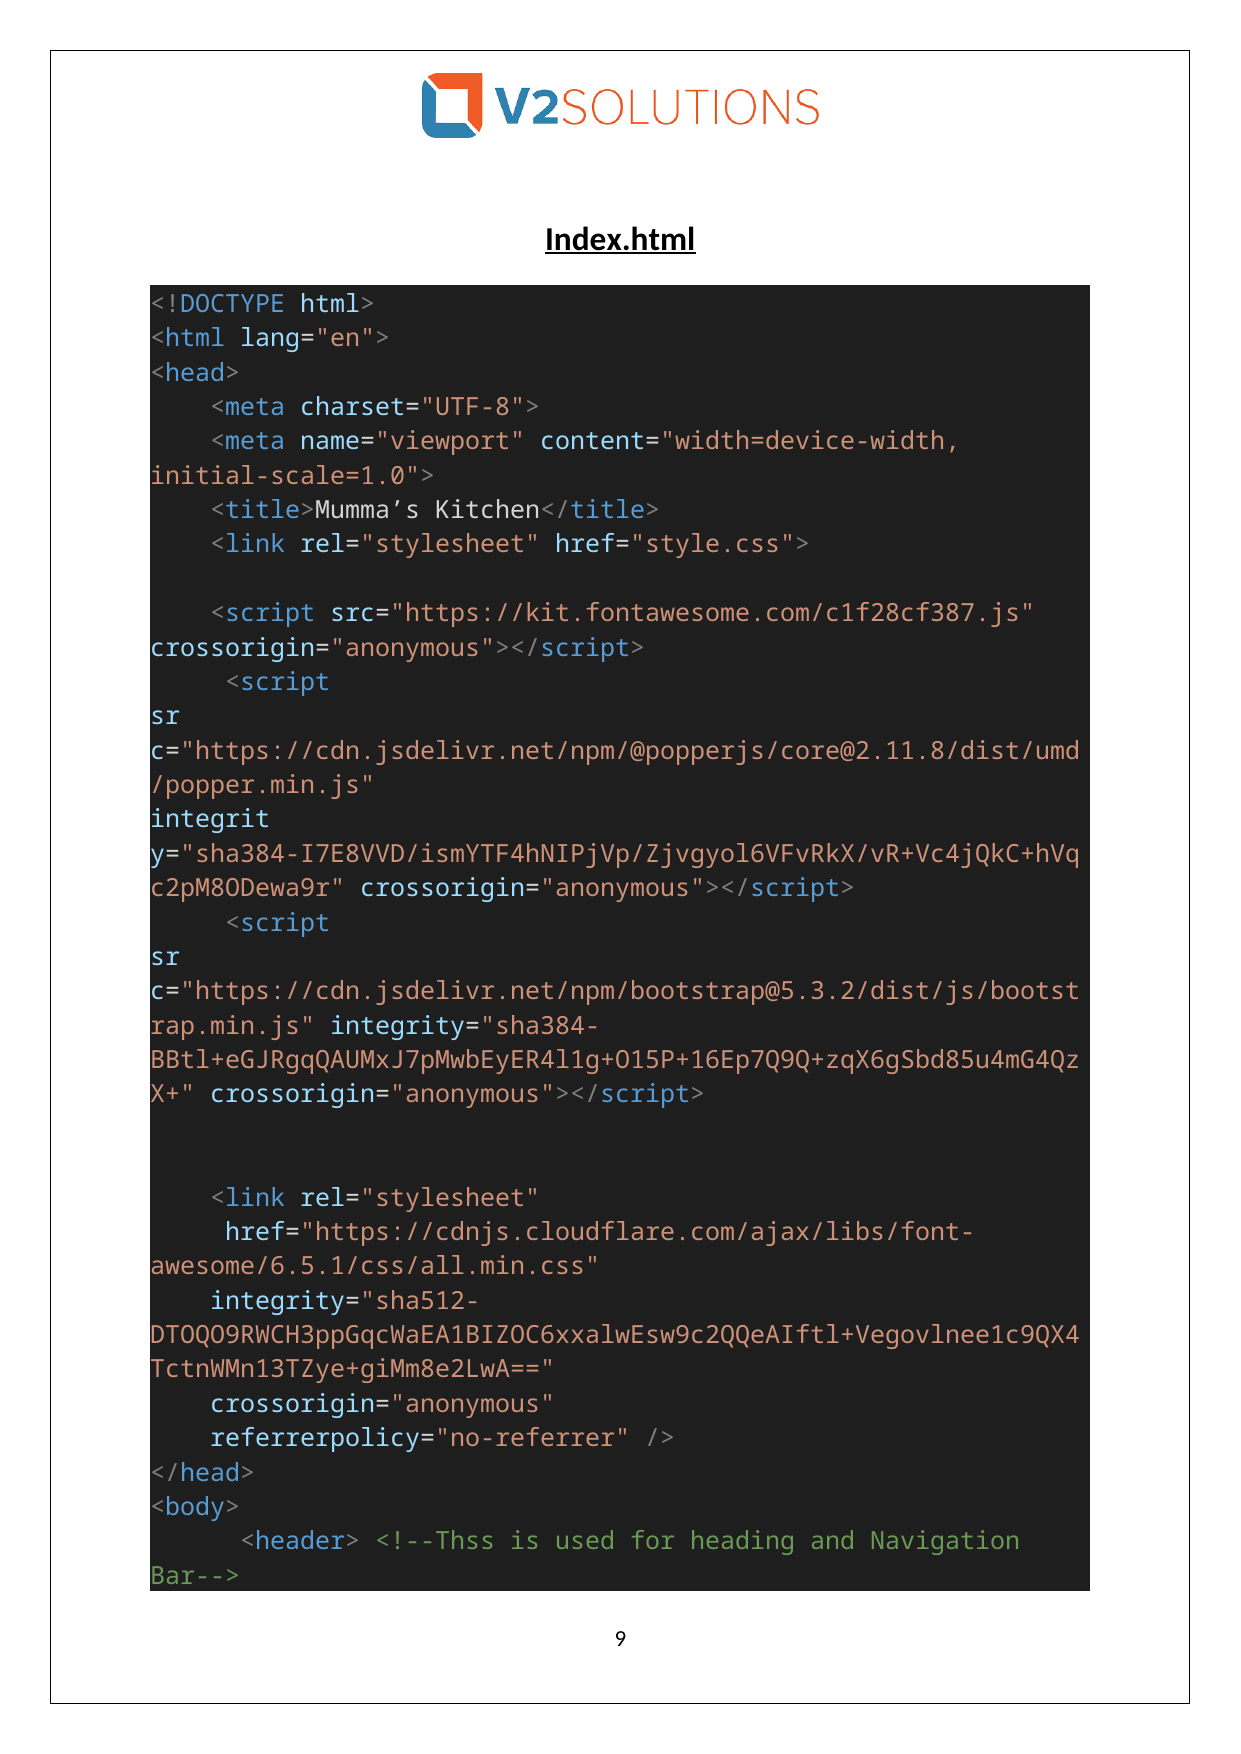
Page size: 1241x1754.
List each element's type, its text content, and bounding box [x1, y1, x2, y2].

text <link rel="stylesheet" [150, 1179, 1090, 1213]
text <meta charset="UTF-8"> [150, 388, 1090, 423]
text <body> [150, 1488, 1090, 1523]
text crossorigin="anonymous" [150, 1385, 1090, 1419]
text <html lang="en"> [150, 319, 1090, 354]
text referrerpolicy="no-referrer" /> [150, 1419, 1090, 1454]
text <script src="https://cdn.jsdelivr.net/npm/bootstrap@5.3.2/dist/js/bootstrap.min.js" integrity="sha384-BBtl+eGJRgqQAUMxJ7pMwbEyER4l1g+O15P+16Ep7Q9Q+zqX6gSbd85u4mG4QzX+" crossorigin="anonymous"></script> [150, 904, 1090, 1110]
text <meta name="viewport" content="width=device-width, initial-scale=1.0"> [150, 423, 1090, 491]
text <head> [150, 354, 1090, 388]
text <title>Mumma’s Kitchen</title> [150, 491, 1090, 526]
text </head> [150, 1454, 1090, 1488]
text <header> <!--Thss is used for heading and Navigation Bar--> [150, 1523, 1090, 1591]
text <script src="https://cdn.jsdelivr.net/npm/@popperjs/core@2.11.8/dist/umd/popper.min.js" integrity="sha384-I7E8VVD/ismYTF4hNIPjVp/Zjvgyol6VFvRkX/vR+Vc4jQkC+hVqc2pM8ODewa9r" crossorigin="anonymous"></script> [150, 663, 1090, 904]
picture [420, 73, 820, 138]
text <!DOCTYPE html> [150, 285, 1090, 319]
text <link rel="stylesheet" href="style.css"> [150, 526, 1090, 560]
text <script src="https://kit.fontawesome.com/c1f28cf387.js" crossorigin="anonymous"></script> [150, 594, 1090, 663]
text integrity="sha512-DTOQO9RWCH3ppGqcWaEA1BIZOC6xxalwEsw9c2QQeAIftl+Vegovlnee1c9QX4TctnWMn13TZye+giMm8e2LwA==" [150, 1282, 1090, 1385]
text href="https://cdnjs.cloudflare.com/ajax/libs/font-awesome/6.5.1/css/all.min.css" [150, 1213, 1090, 1282]
text Index.html [150, 218, 1090, 258]
